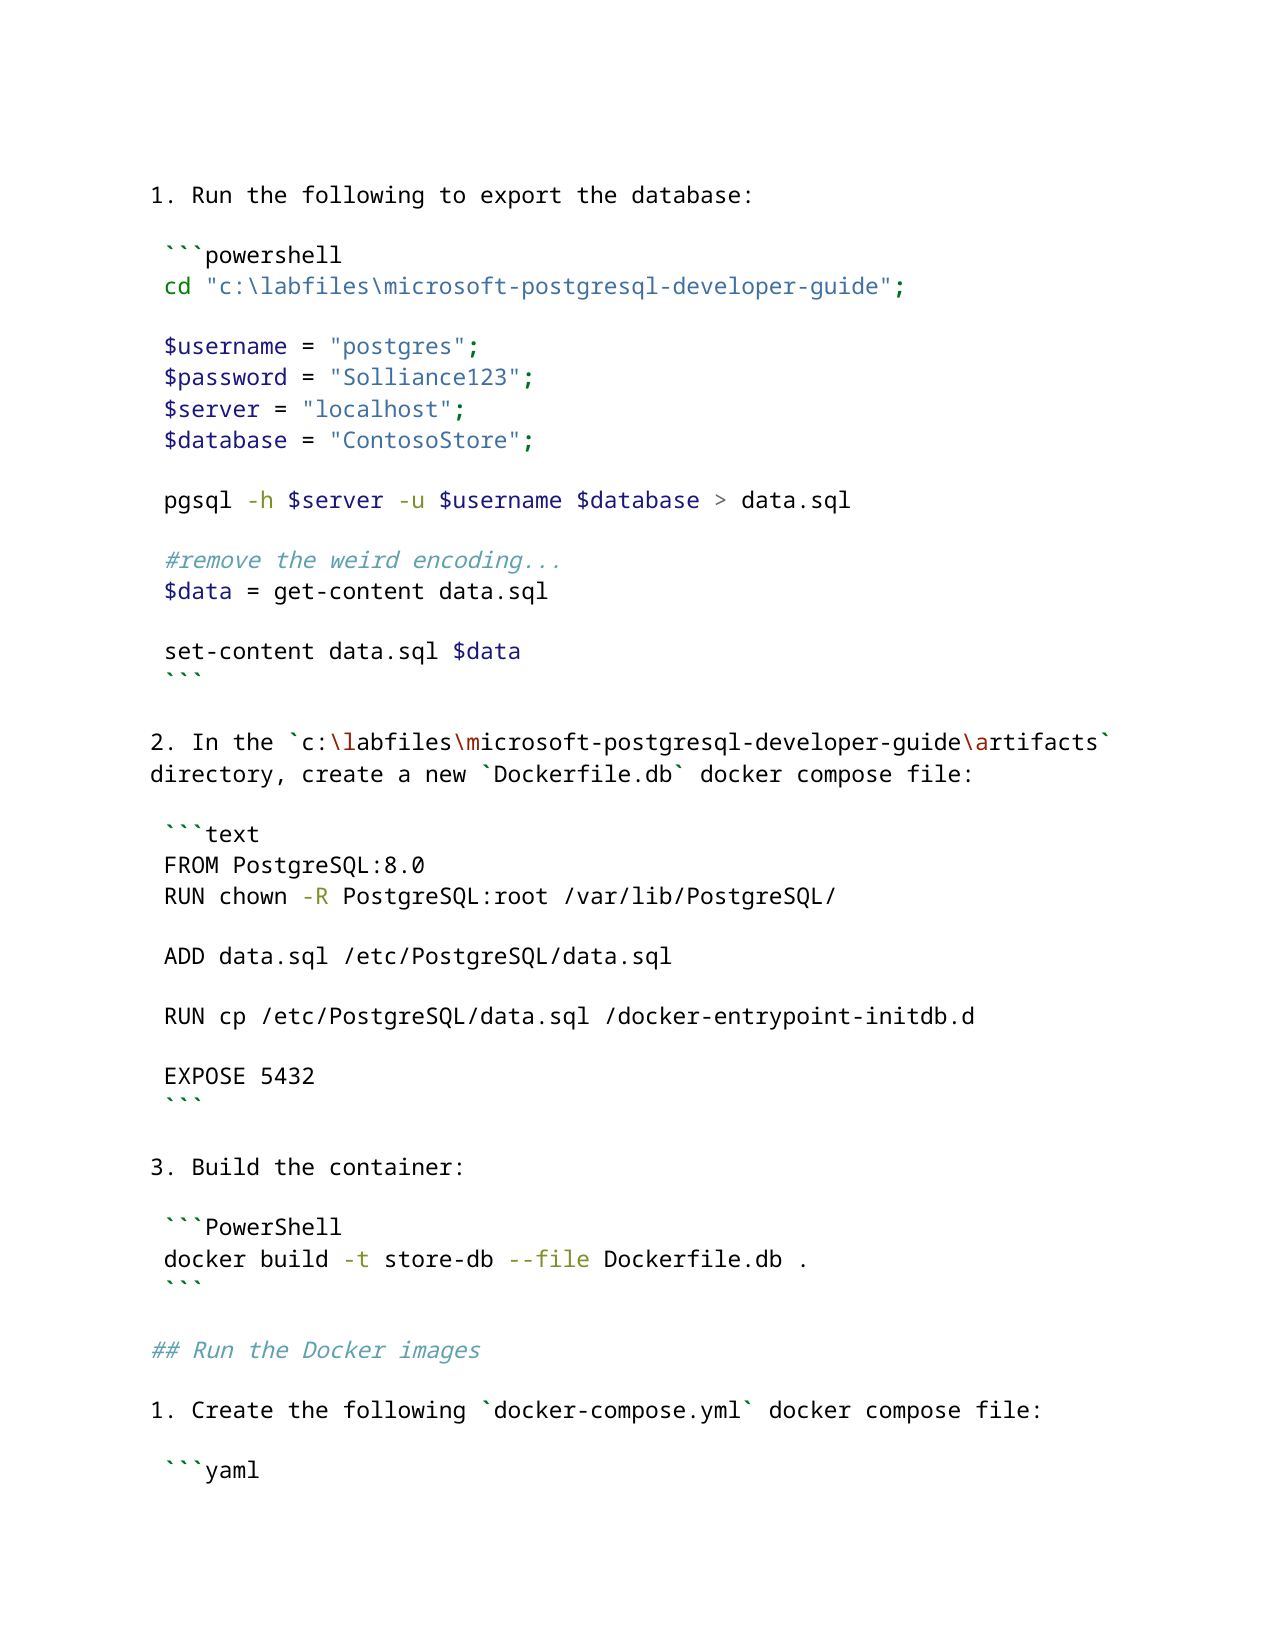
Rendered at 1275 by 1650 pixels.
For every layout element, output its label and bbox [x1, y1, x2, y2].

text [150, 150, 1125, 1485]
